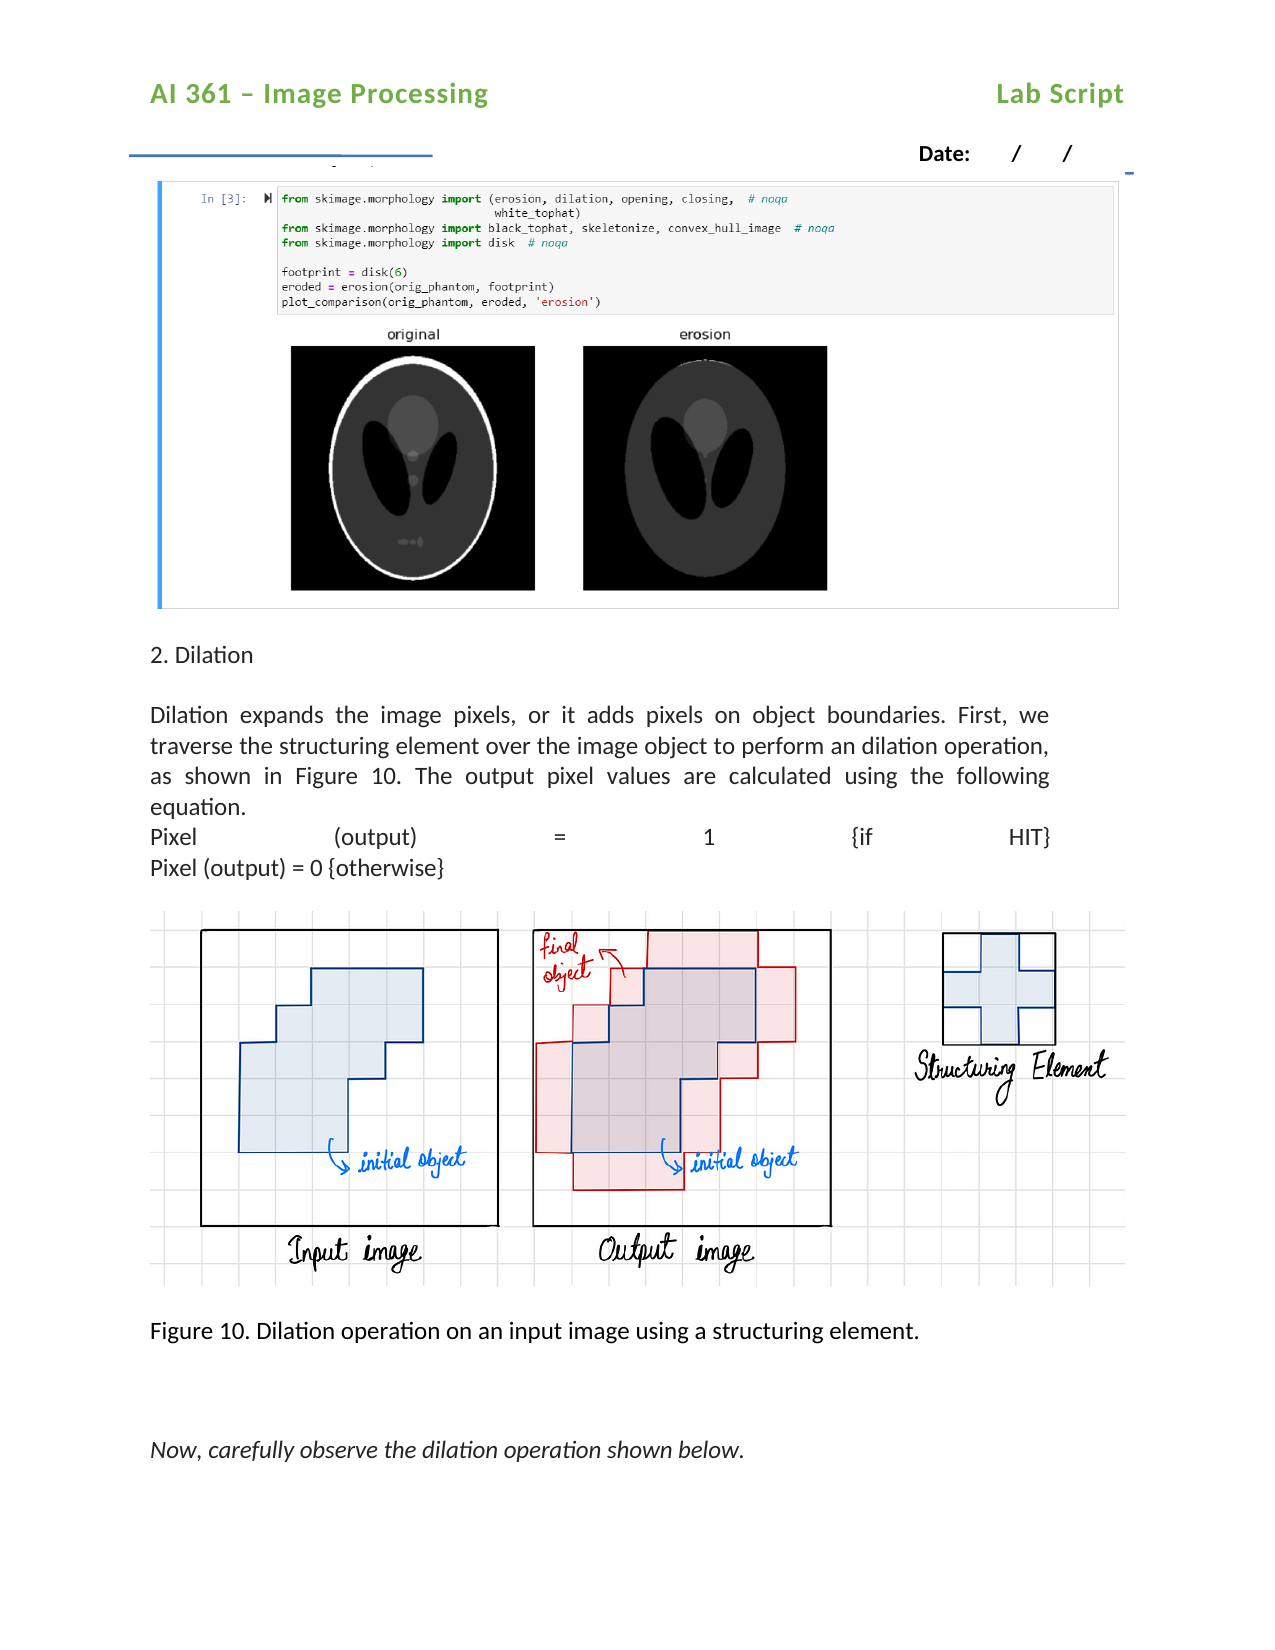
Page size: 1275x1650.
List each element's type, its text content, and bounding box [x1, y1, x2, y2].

picture [150, 166, 1125, 611]
text Dilation expands the image pixels, or it adds pixels on object boundaries. First, we traverse the structuring element over the image object to perform an dilation operation, as shown in Figure 10. The output pixel values are calculated using the following equation. Pixel (output) = 1 {if HIT} Pixel (output) = 0 {otherwise} [150, 699, 1051, 882]
picture [150, 911, 1125, 1286]
text Figure 10. Dilation operation on an input image using a structuring element. [150, 1315, 1051, 1346]
text Now, carefully observe the dilation operation shown below. [150, 1434, 1051, 1465]
subtitle 2. Dilation [150, 640, 1051, 670]
